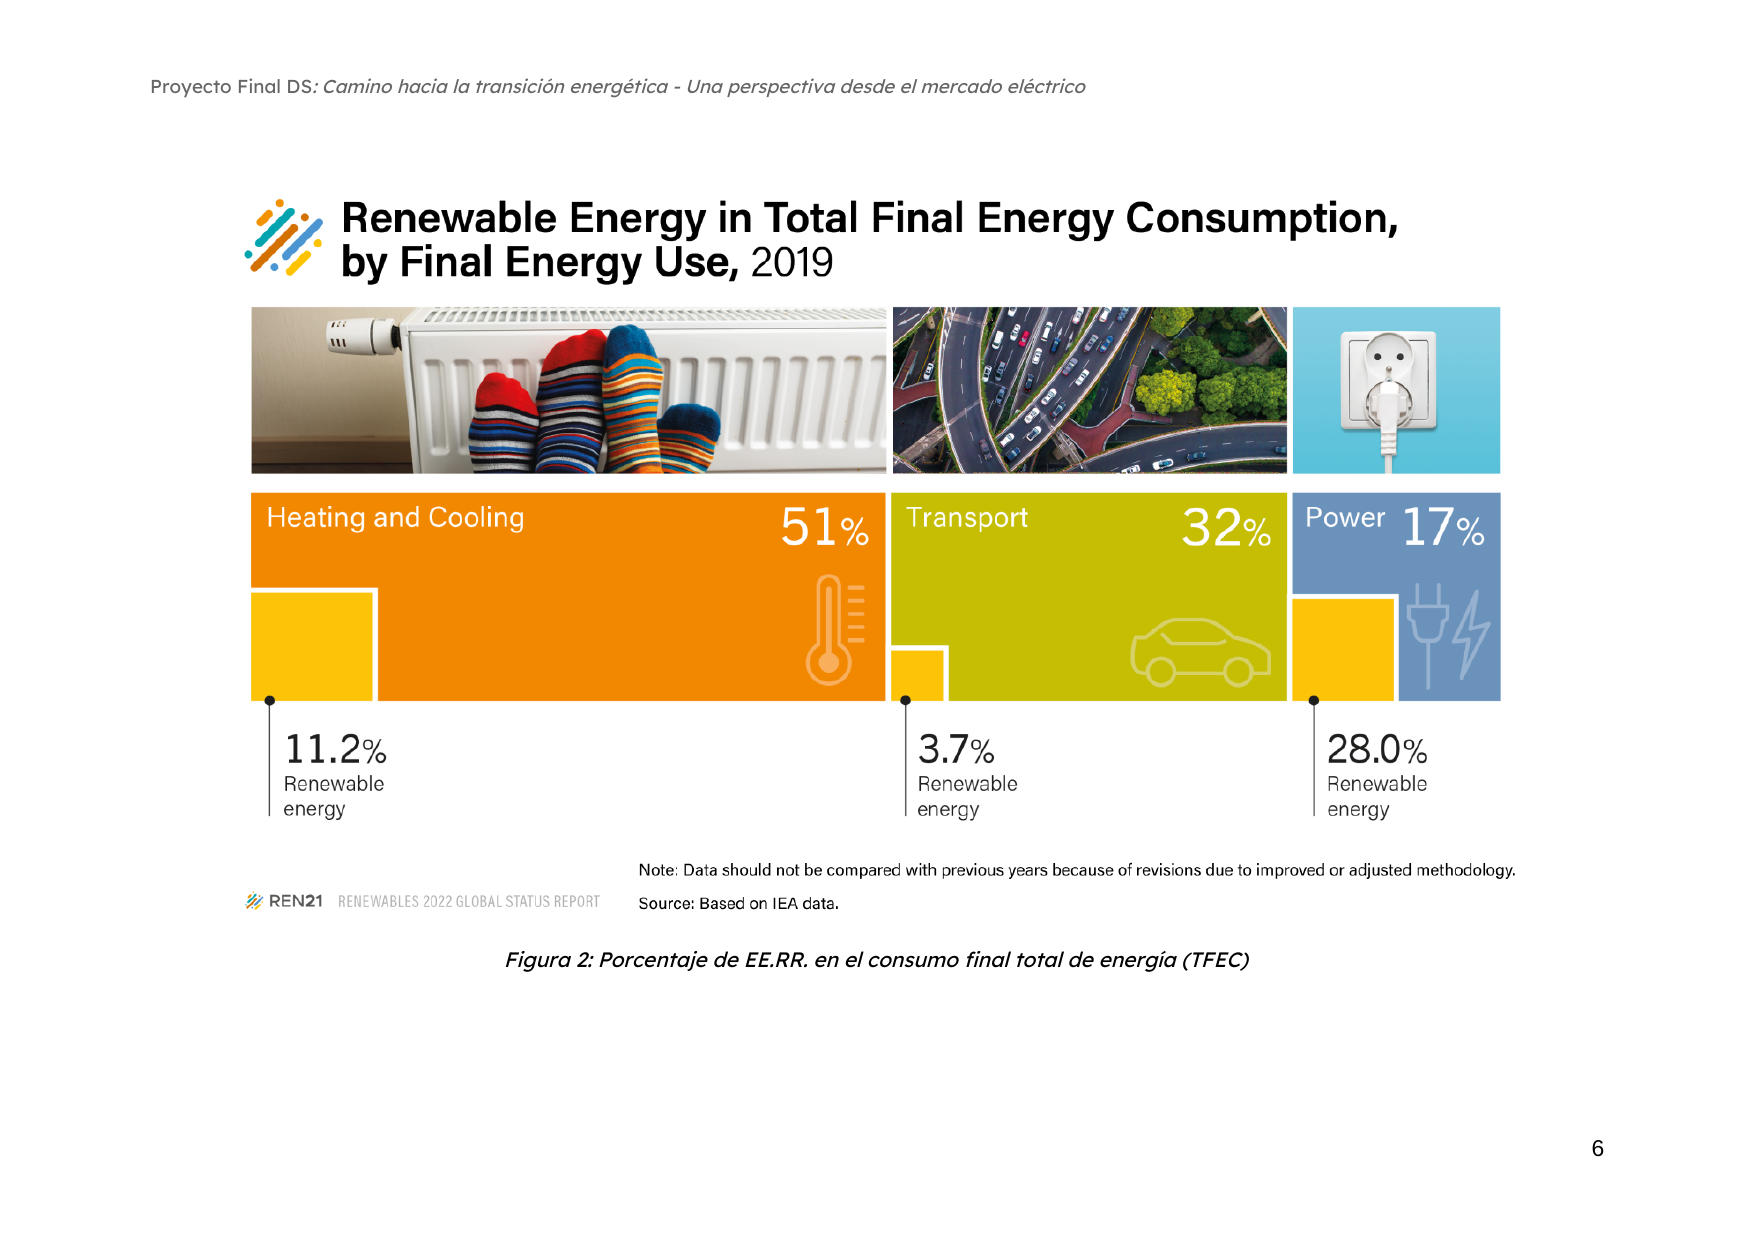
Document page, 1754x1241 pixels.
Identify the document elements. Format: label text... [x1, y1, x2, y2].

picture [172, 150, 1582, 943]
text Figura 2: Porcentaje de EE.RR. en el consumo final total de energía (TFEC) [150, 947, 1604, 973]
